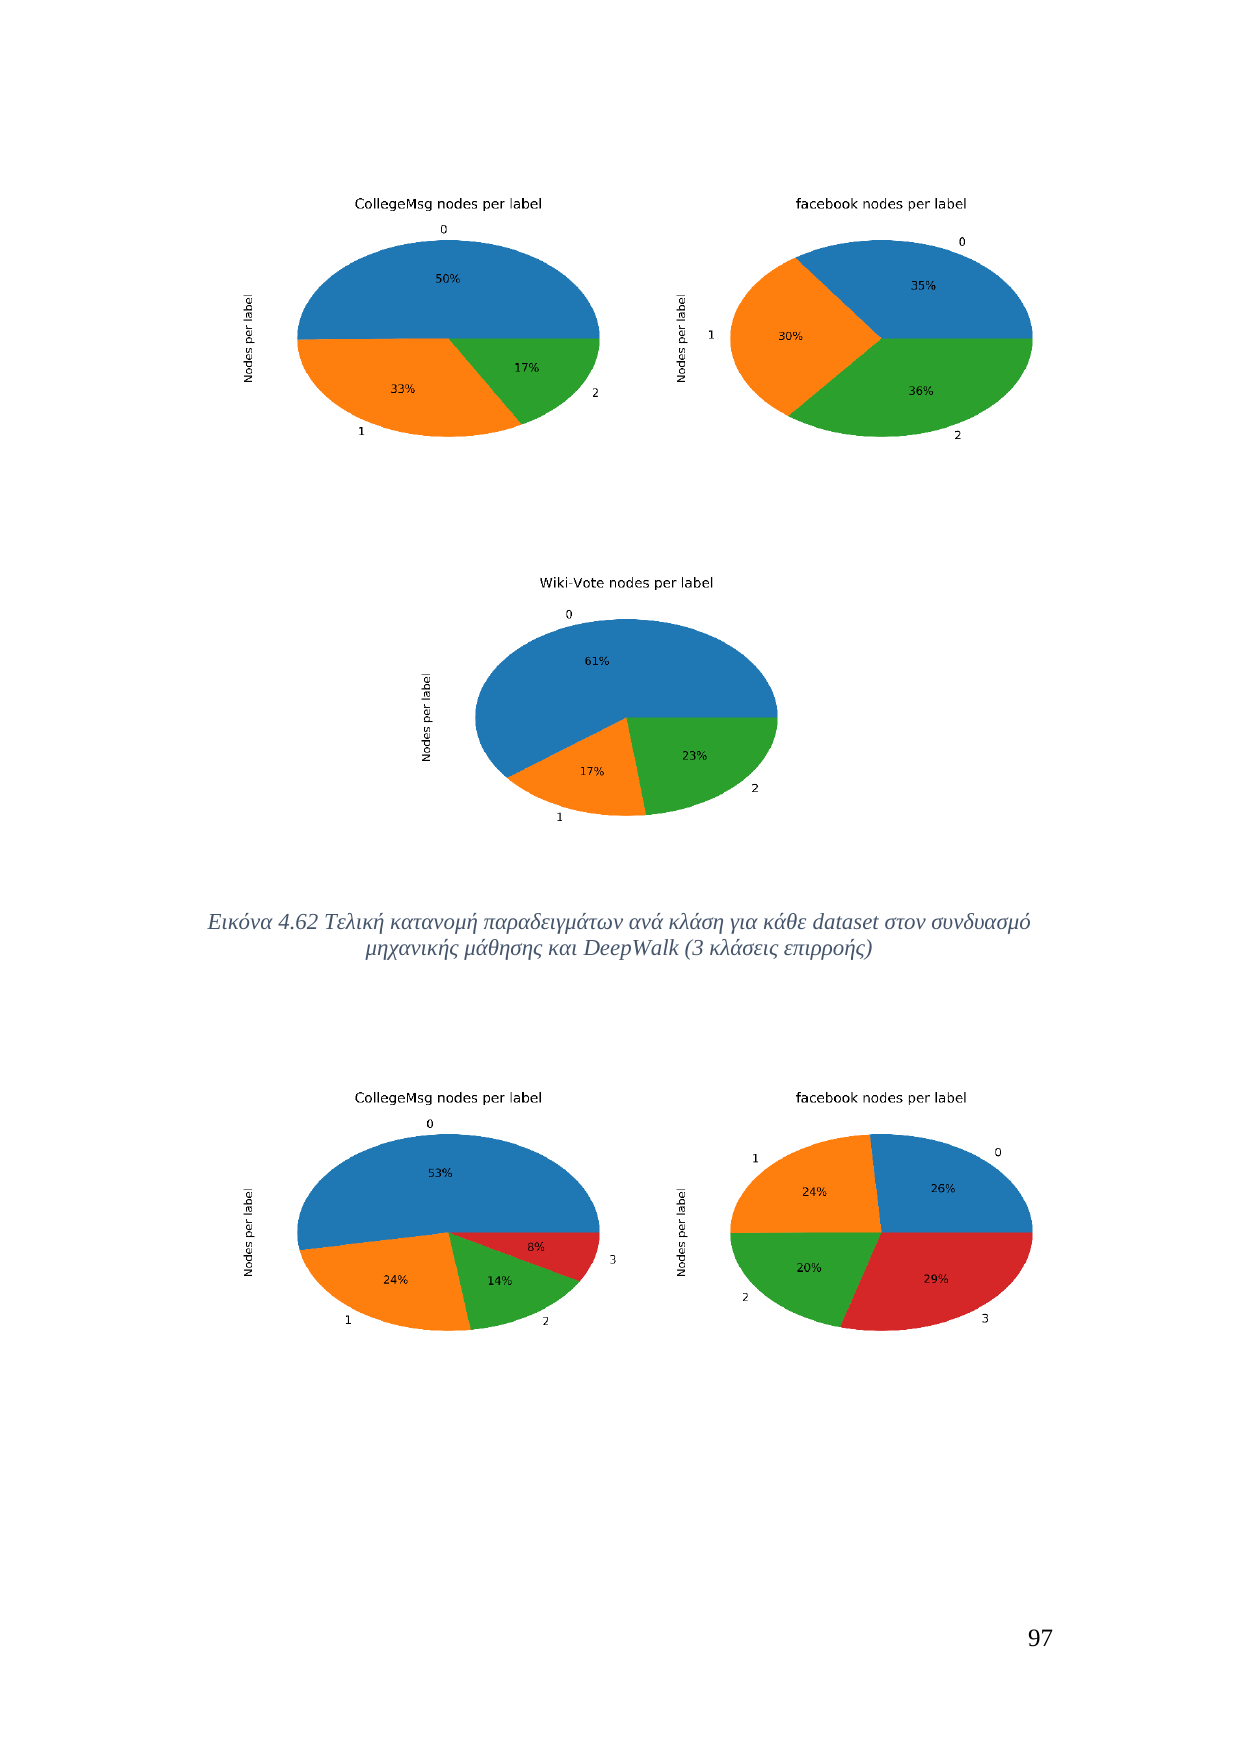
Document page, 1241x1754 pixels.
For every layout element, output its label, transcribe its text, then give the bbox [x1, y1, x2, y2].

picture [198, 177, 621, 502]
picture [376, 556, 864, 881]
picture [631, 1070, 1053, 1396]
table_header [620, 1044, 1053, 1422]
table_header [188, 1044, 620, 1422]
picture [198, 1070, 621, 1396]
table_header [620, 150, 1053, 529]
picture [631, 177, 1053, 502]
table_cell [188, 529, 1053, 908]
table_header [188, 150, 620, 529]
